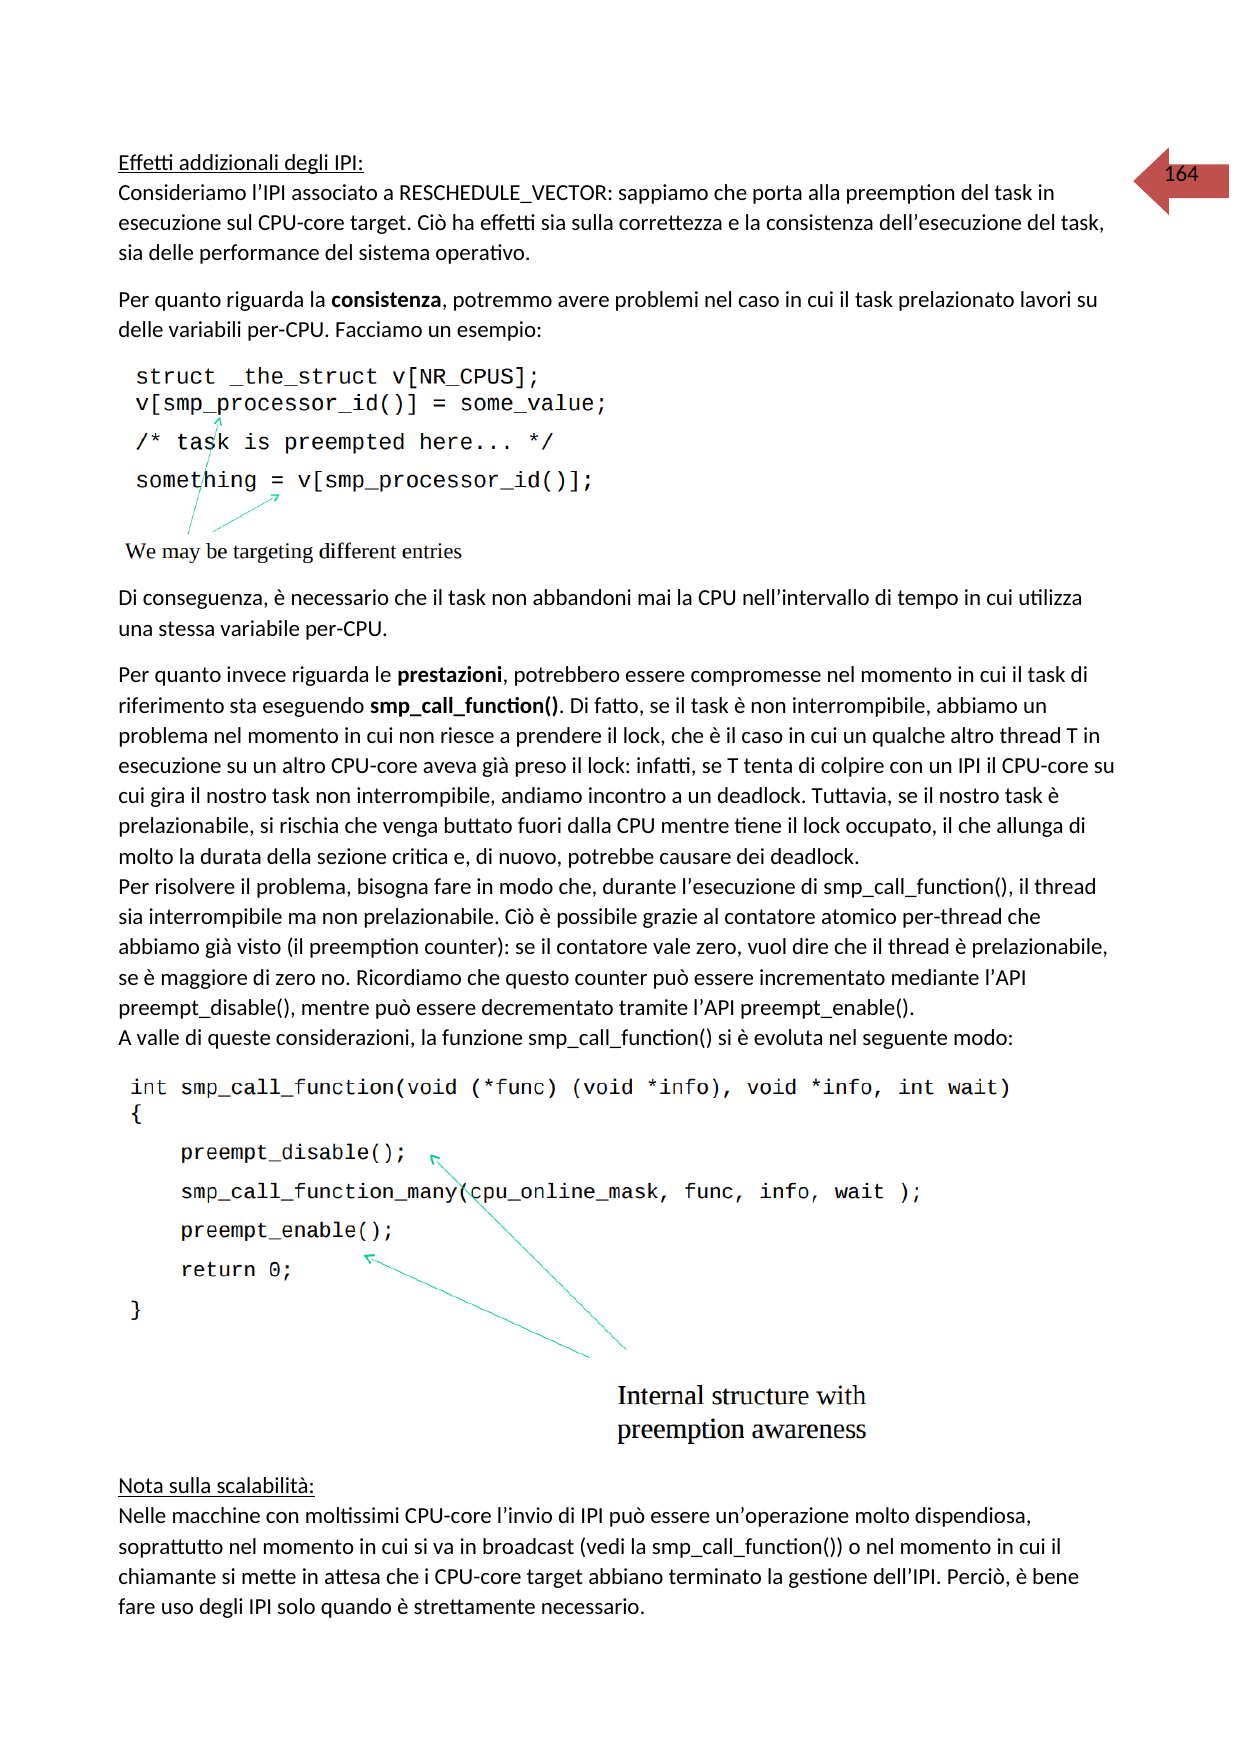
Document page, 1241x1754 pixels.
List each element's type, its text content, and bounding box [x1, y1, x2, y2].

text Di conseguenza, è necessario che il task non abbandoni mai la CPU nell’intervallo di tempo in cui utilizza una stessa variabile per-CPU. [118, 583, 1122, 642]
text Per quanto riguarda la consistenza, potremmo avere problemi nel caso in cui il task prelazionato lavori su delle variabili per-CPU. Facciamo un esempio: [118, 285, 1122, 343]
text Nota sulla scalabilità: Nelle macchine con moltissimi CPU-core l’invio di IPI può essere un’operazione molto dispendiosa, soprattutto nel momento in cui si va in broadcast (vedi la smp_call_function()) o nel momento in cui il chiamante si mette in attesa che i CPU-core target abbiano terminato la gestione dell’IPI. Perciò, è bene fare uso degli IPI solo quando è strettamente necessario. [118, 1471, 1122, 1620]
picture [118, 1070, 1015, 1453]
text Effetti addizionali degli IPI: Consideriamo l’IPI associato a RESCHEDULE_VECTOR: sappiamo che porta alla preemption del task in esecuzione sul CPU-core target. Ciò ha effetti sia sulla correttezza e la consistenza dell’esecuzione del task, sia delle performance del sistema operativo. [118, 148, 1122, 266]
text Per quanto invece riguarda le prestazioni, potrebbero essere compromesse nel momento in cui il task di riferimento sta eseguendo smp_call_function(). Di fatto, se il task è non interrompibile, abbiamo un problema nel momento in cui non riesce a prendere il lock, che è il caso in cui un qualche altro thread T in esecuzione su un altro CPU-core aveva già preso il lock: infatti, se T tenta di colpire con un IPI il CPU-core su cui gira il nostro task non interrompibile, andiamo incontro a un deadlock. Tuttavia, se il nostro task è prelazionabile, si rischia che venga buttato fuori dalla CPU mentre tiene il lock occupato, il che allunga di molto la durata della sezione critica e, di nuovo, potrebbe causare dei deadlock. Per risolvere il problema, bisogna fare in modo che, durante l’esecuzione di smp_call_function(), il thread sia interrompibile ma non prelazionabile. Ciò è possibile grazie al contatore atomico per-thread che abbiamo già visto (il preemption counter): se il contatore vale zero, vuol dire che il thread è prelazionabile, se è maggiore di zero no. Ricordiamo che questo counter può essere incrementato mediante l’API preempt_disable(), mentre può essere decrementato tramite l’API preempt_enable(). A valle di queste considerazioni, la funzione smp_call_function() si è evoluta nel seguente modo: [118, 661, 1122, 1051]
picture [118, 362, 612, 565]
